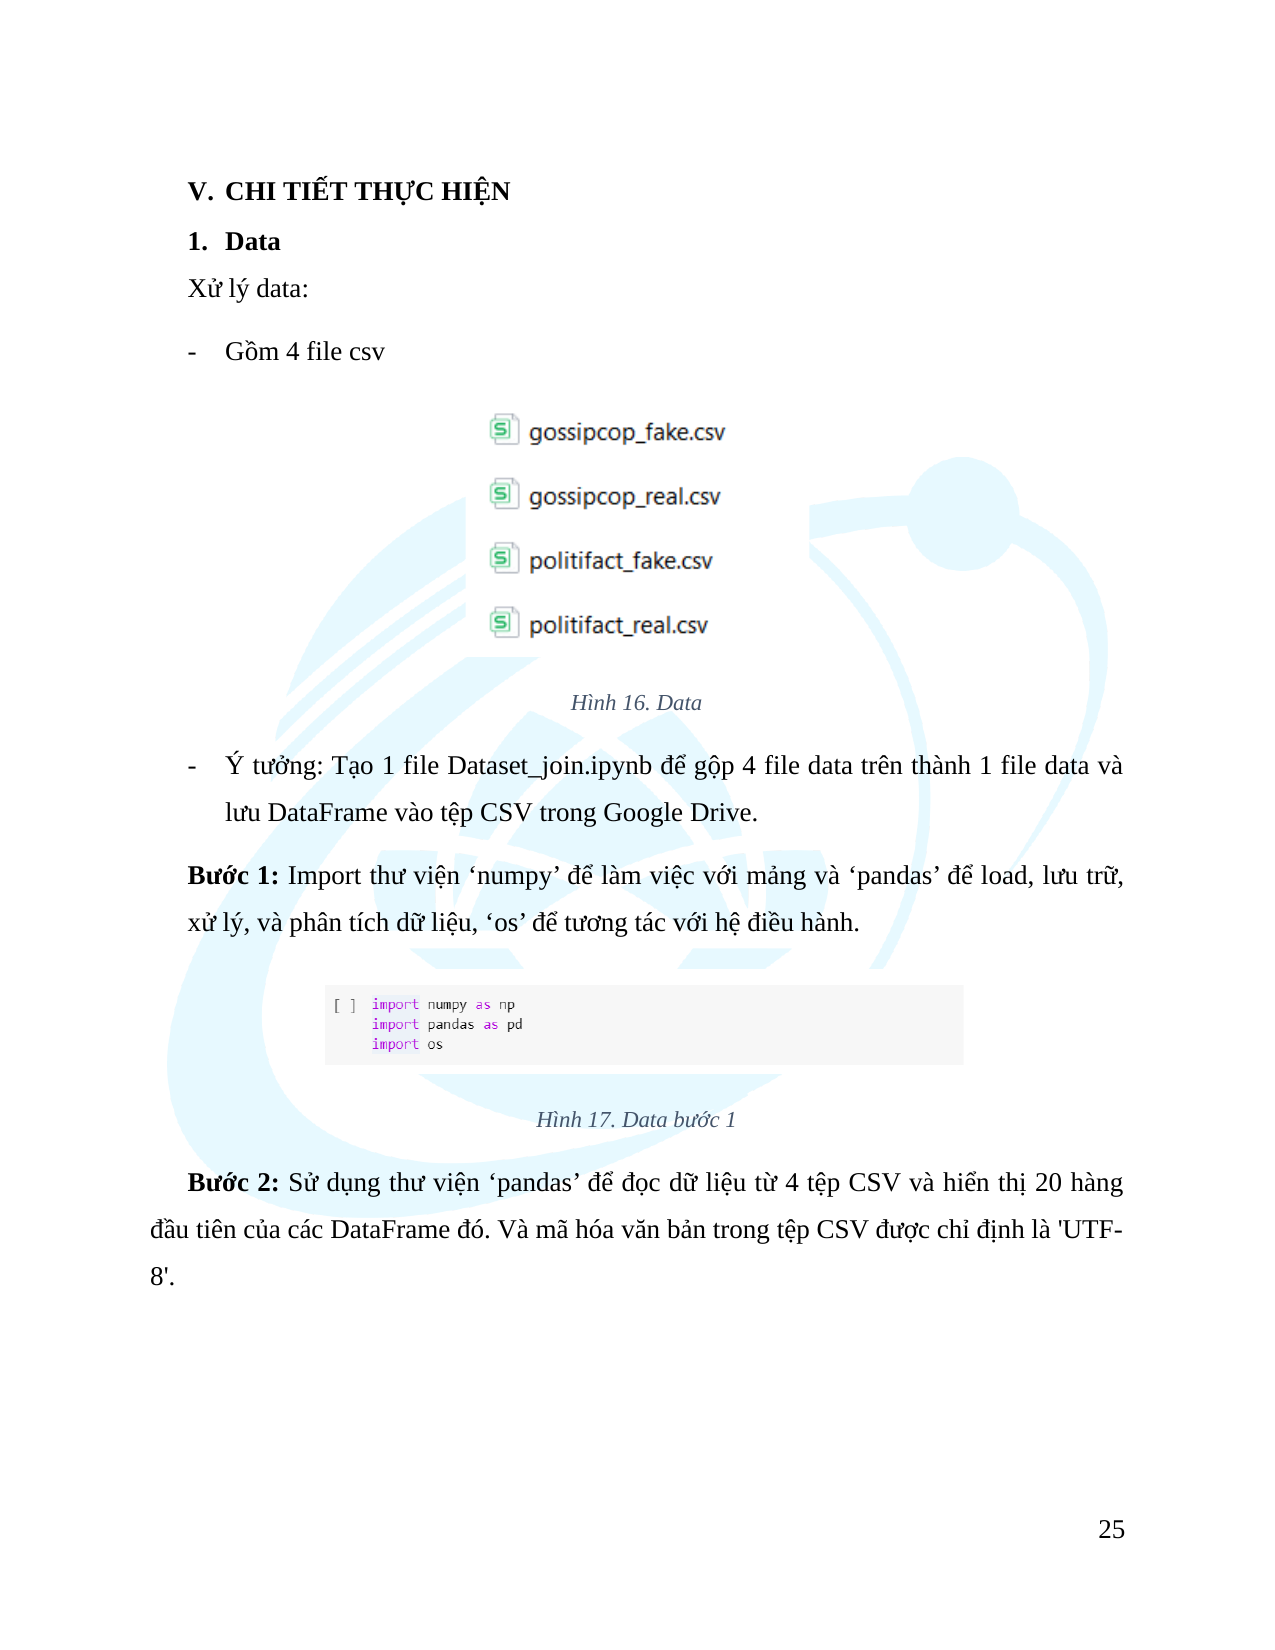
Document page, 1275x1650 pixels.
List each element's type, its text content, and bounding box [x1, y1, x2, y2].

subtitle Data [187, 226, 1125, 257]
text Bước 2: Sử dụng thư viện ‘pandas’ để đọc dữ liệu từ 4 tệp CSV và hiển thị 20 hàng đầu tiên của các DataFrame đó. Và mã hóa văn bản trong tệp CSV được chỉ định là 'UTF-8'. [150, 1166, 1125, 1291]
subtitle CHI TIẾT THỰC HIỆN [187, 175, 1125, 206]
list Ý tưởng: Tạo 1 file Dataset_join.ipynb để gộp 4 file data trên thành 1 file data và lưu DataFrame vào tệp CSV trong Google Drive. [187, 749, 1125, 827]
list Gồm 4 file csv [187, 336, 1125, 367]
text Hình 16. Data [150, 689, 1125, 715]
picture [465, 398, 810, 657]
text Bước 1: Import thư viện ‘numpy’ để làm việc với mảng và ‘pandas’ để load, lưu trữ, xử lý, và phân tích dữ liệu, ‘os’ để tương tác với hệ điều hành. [187, 859, 1125, 937]
picture [311, 969, 964, 1074]
text Hình 17. Data bước 1 [150, 1106, 1125, 1132]
text Xử lý data: [150, 272, 1125, 303]
